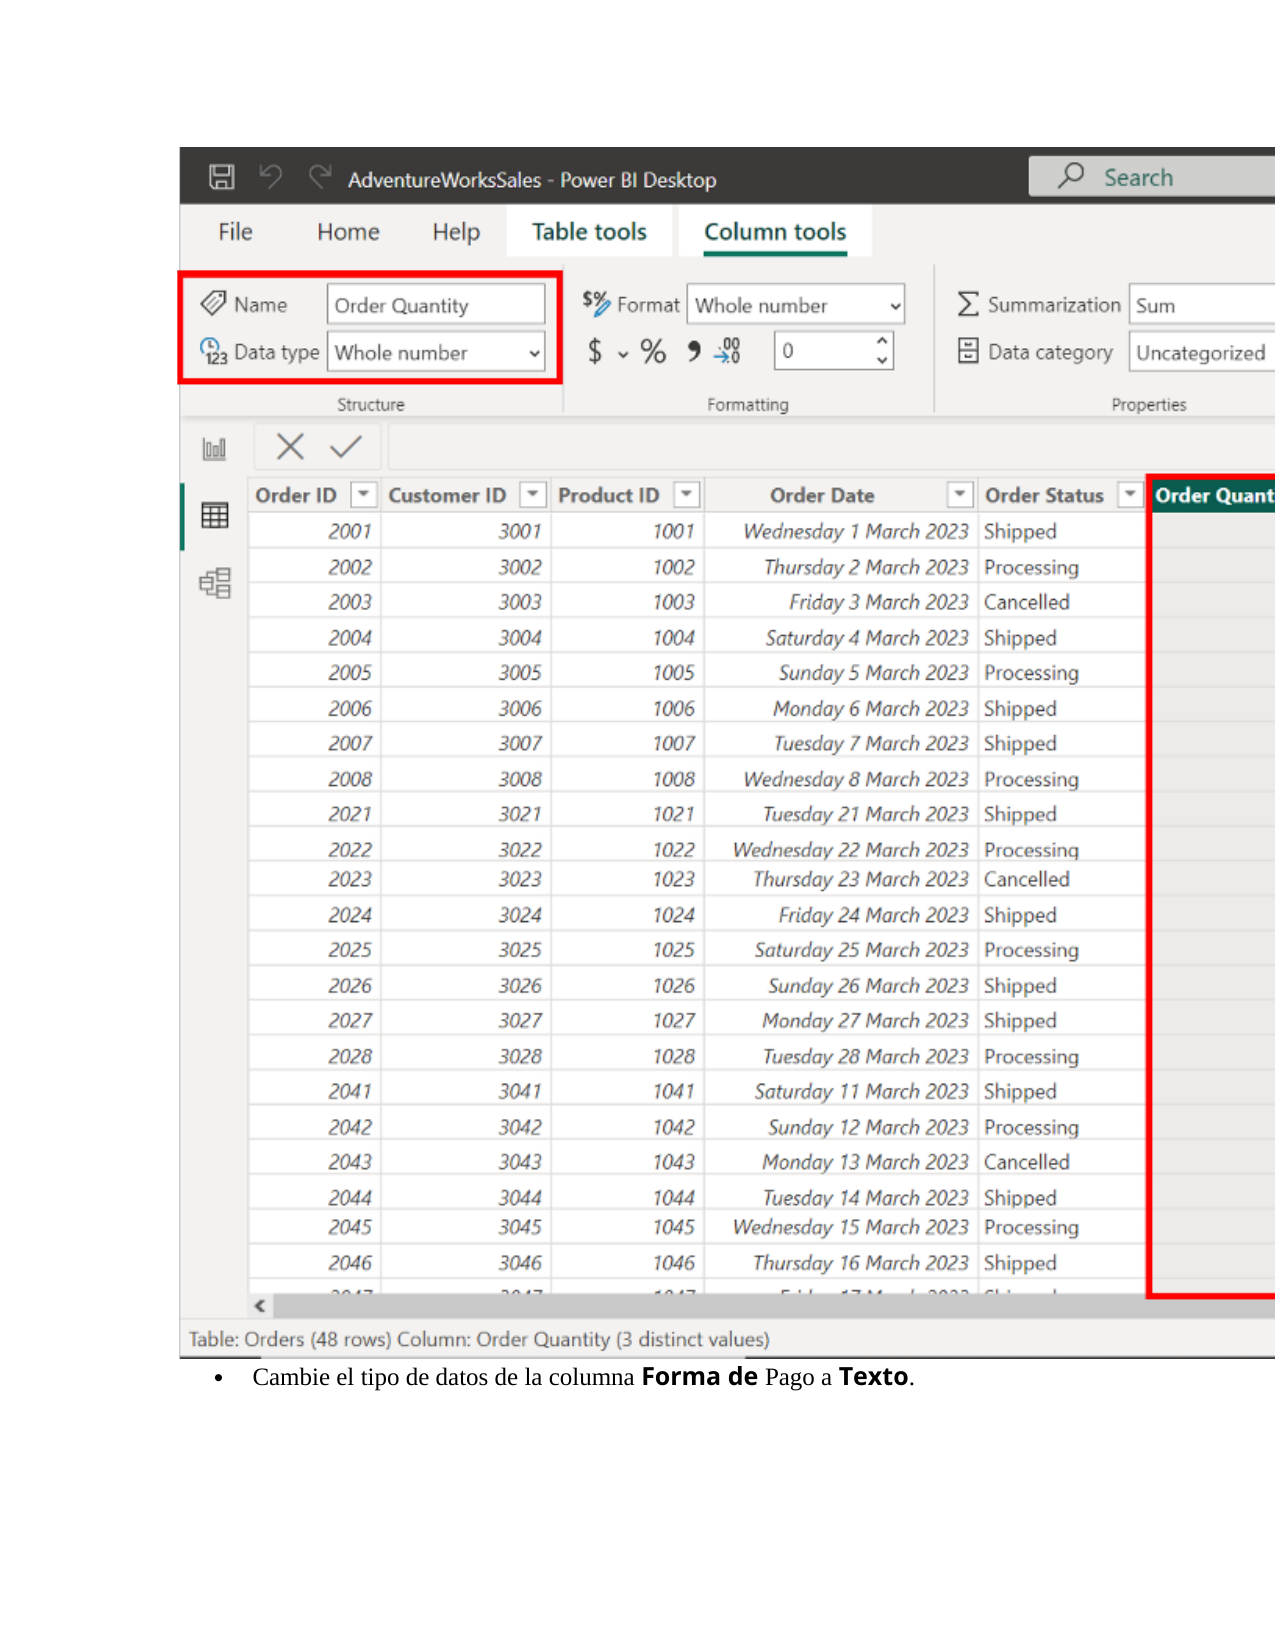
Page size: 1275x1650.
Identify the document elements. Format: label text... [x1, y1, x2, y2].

list Cambie el tipo de datos de la columna Forma de Pago a Texto. [215, 1359, 1098, 1393]
picture [177, 147, 1275, 1359]
